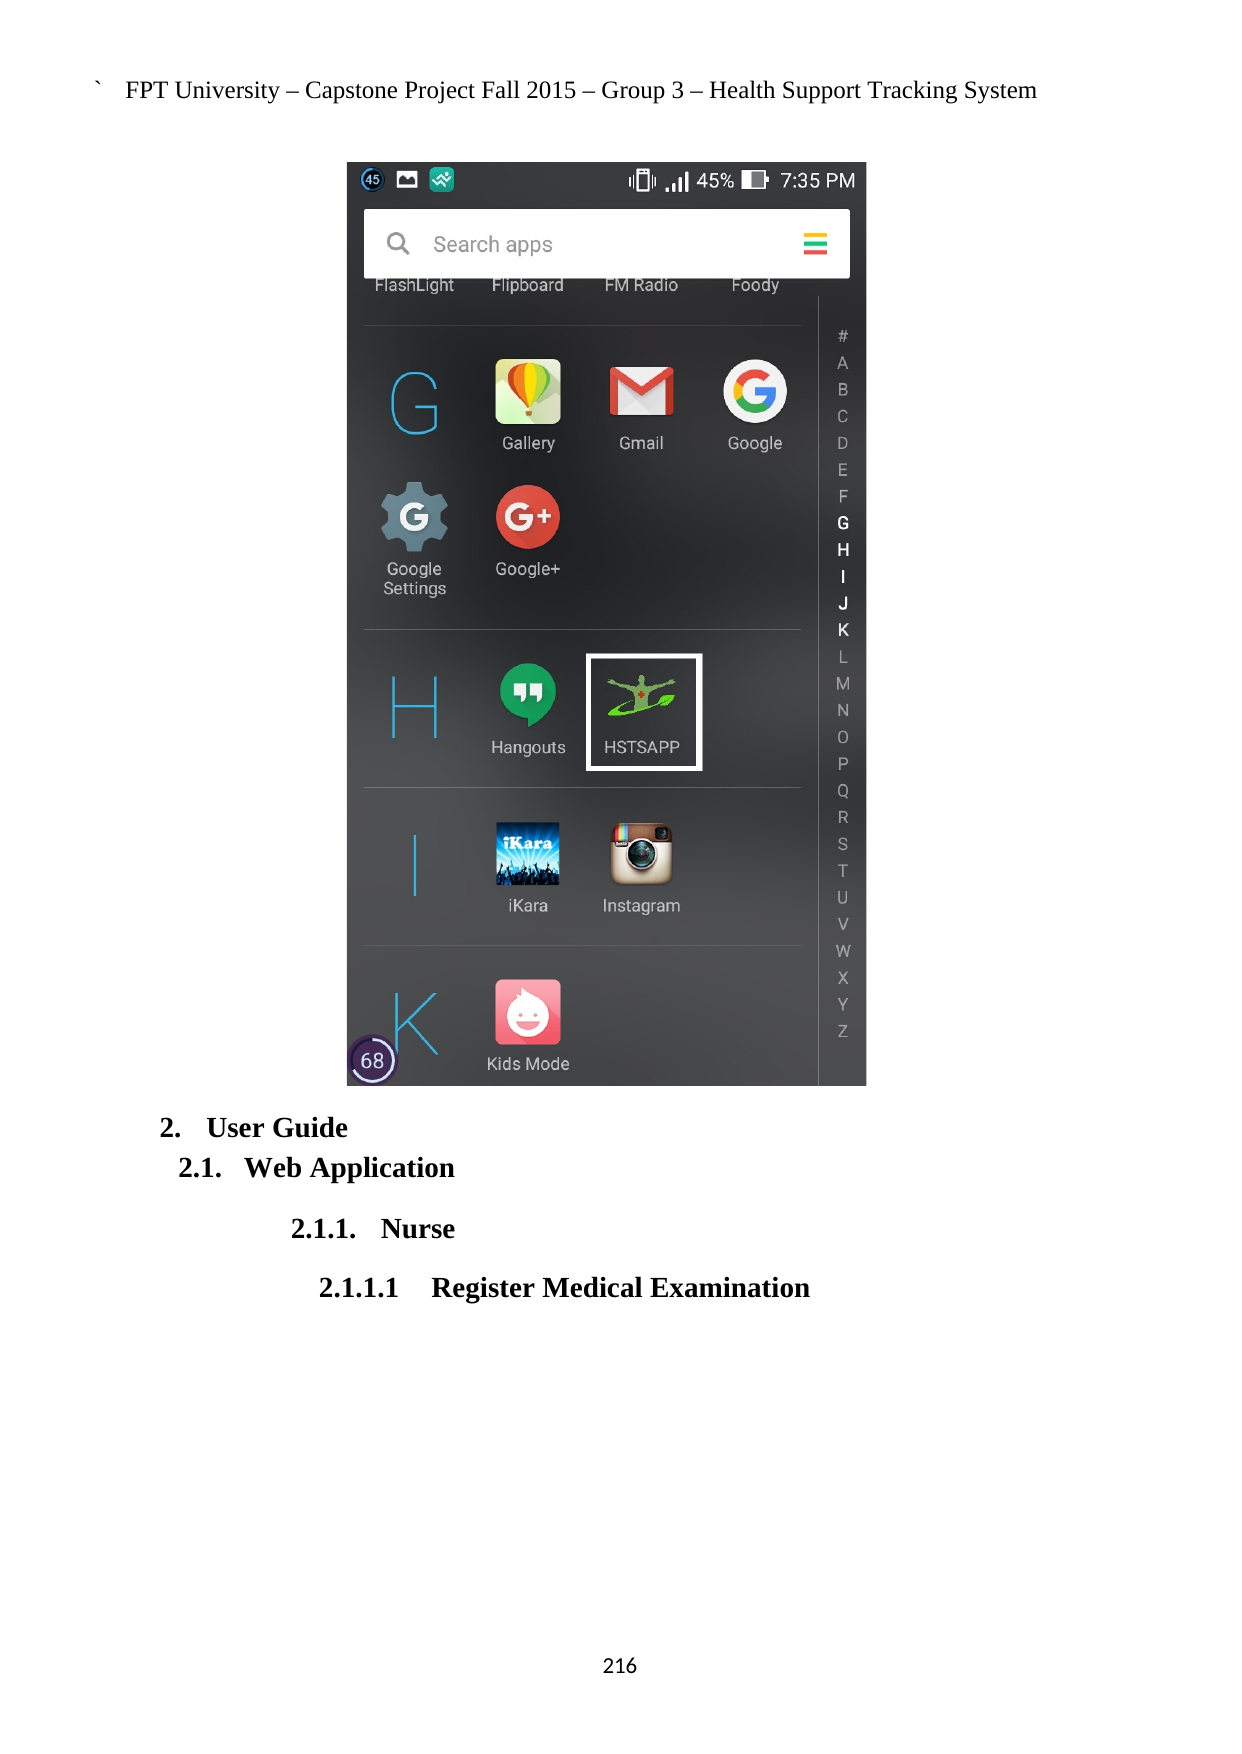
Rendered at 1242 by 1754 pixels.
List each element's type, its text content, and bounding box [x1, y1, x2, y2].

subtitle Nurse [291, 1212, 1146, 1245]
subtitle Web Application [169, 1150, 1146, 1184]
subtitle User Guide [159, 1111, 1146, 1144]
subtitle Register Medical Examination [319, 1270, 1146, 1304]
picture [346, 162, 867, 1086]
